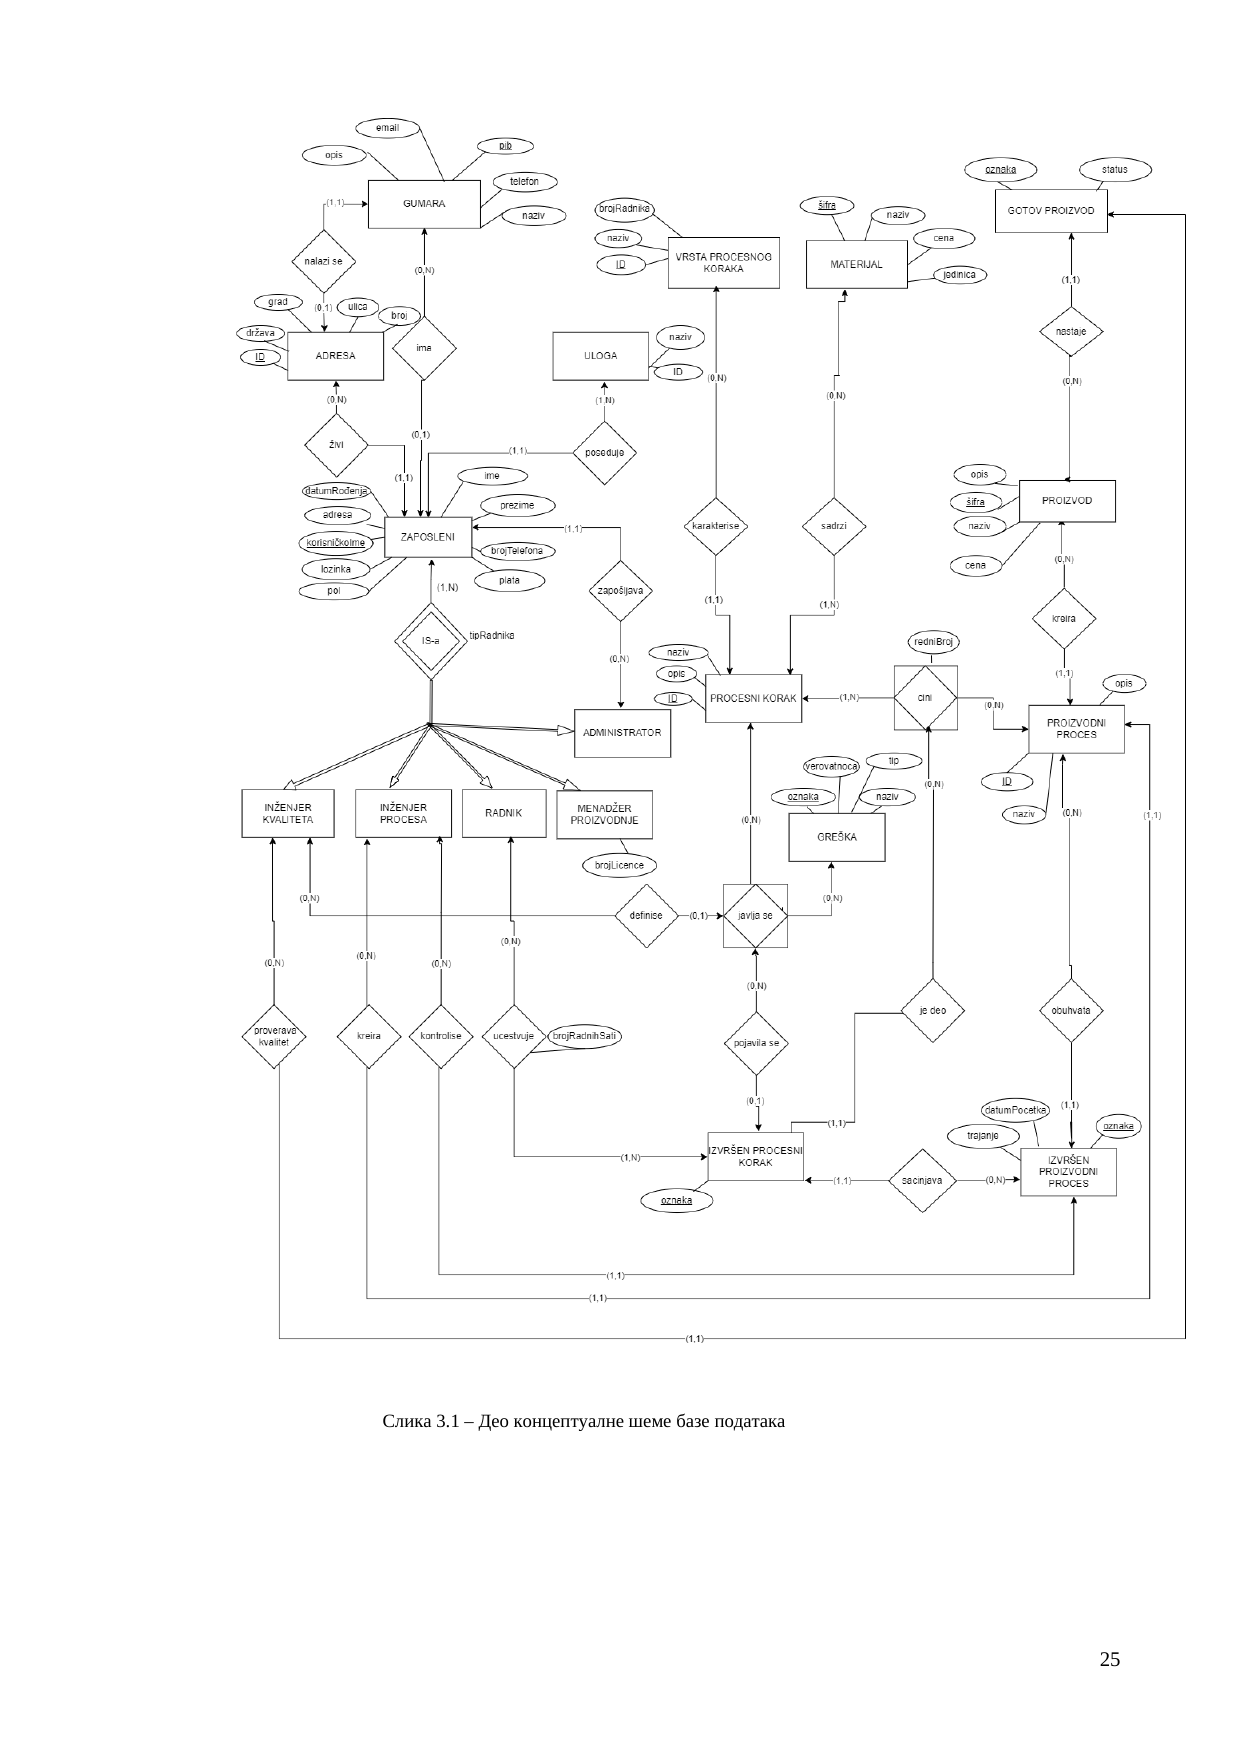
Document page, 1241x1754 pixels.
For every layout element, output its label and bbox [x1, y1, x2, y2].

picture [236, 118, 1192, 1346]
